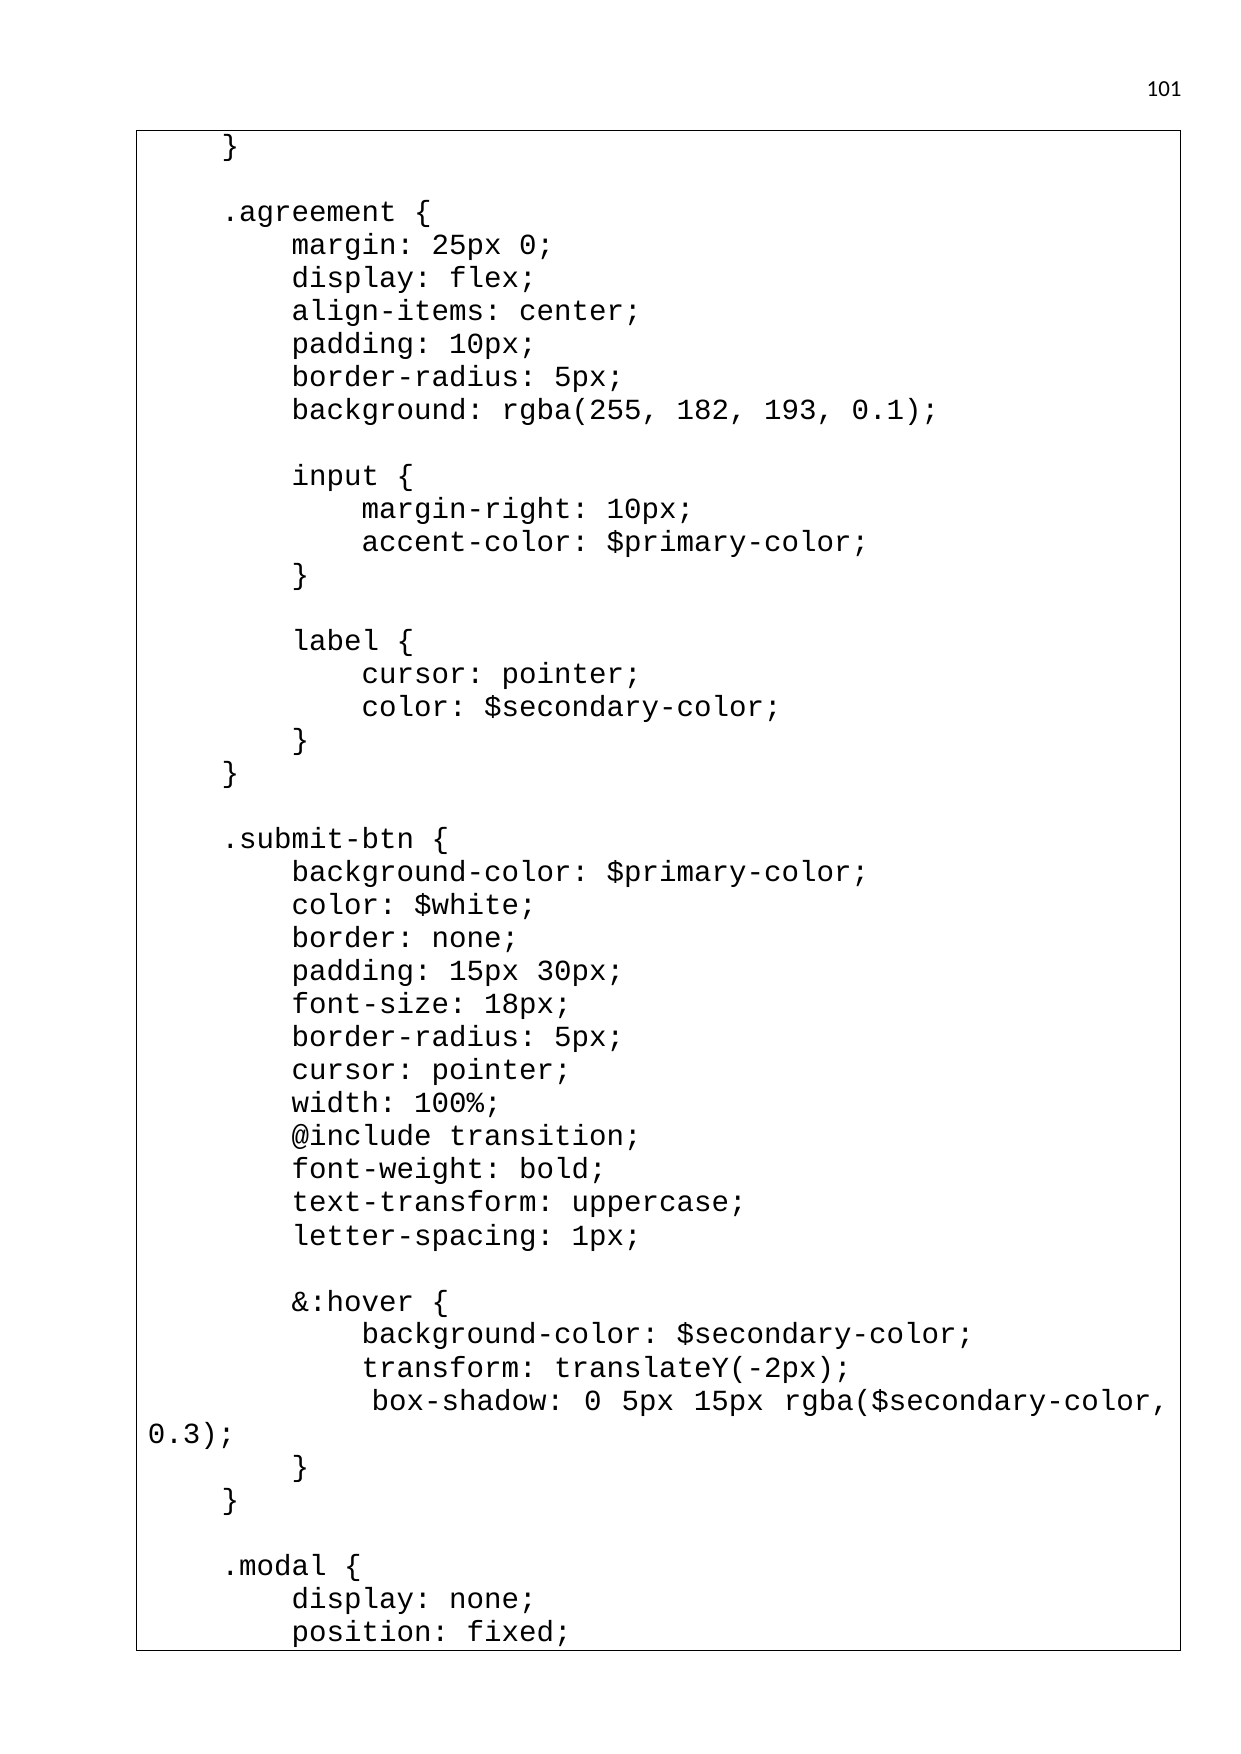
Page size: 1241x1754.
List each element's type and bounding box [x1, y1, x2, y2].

table_cell [137, 131, 1180, 1650]
